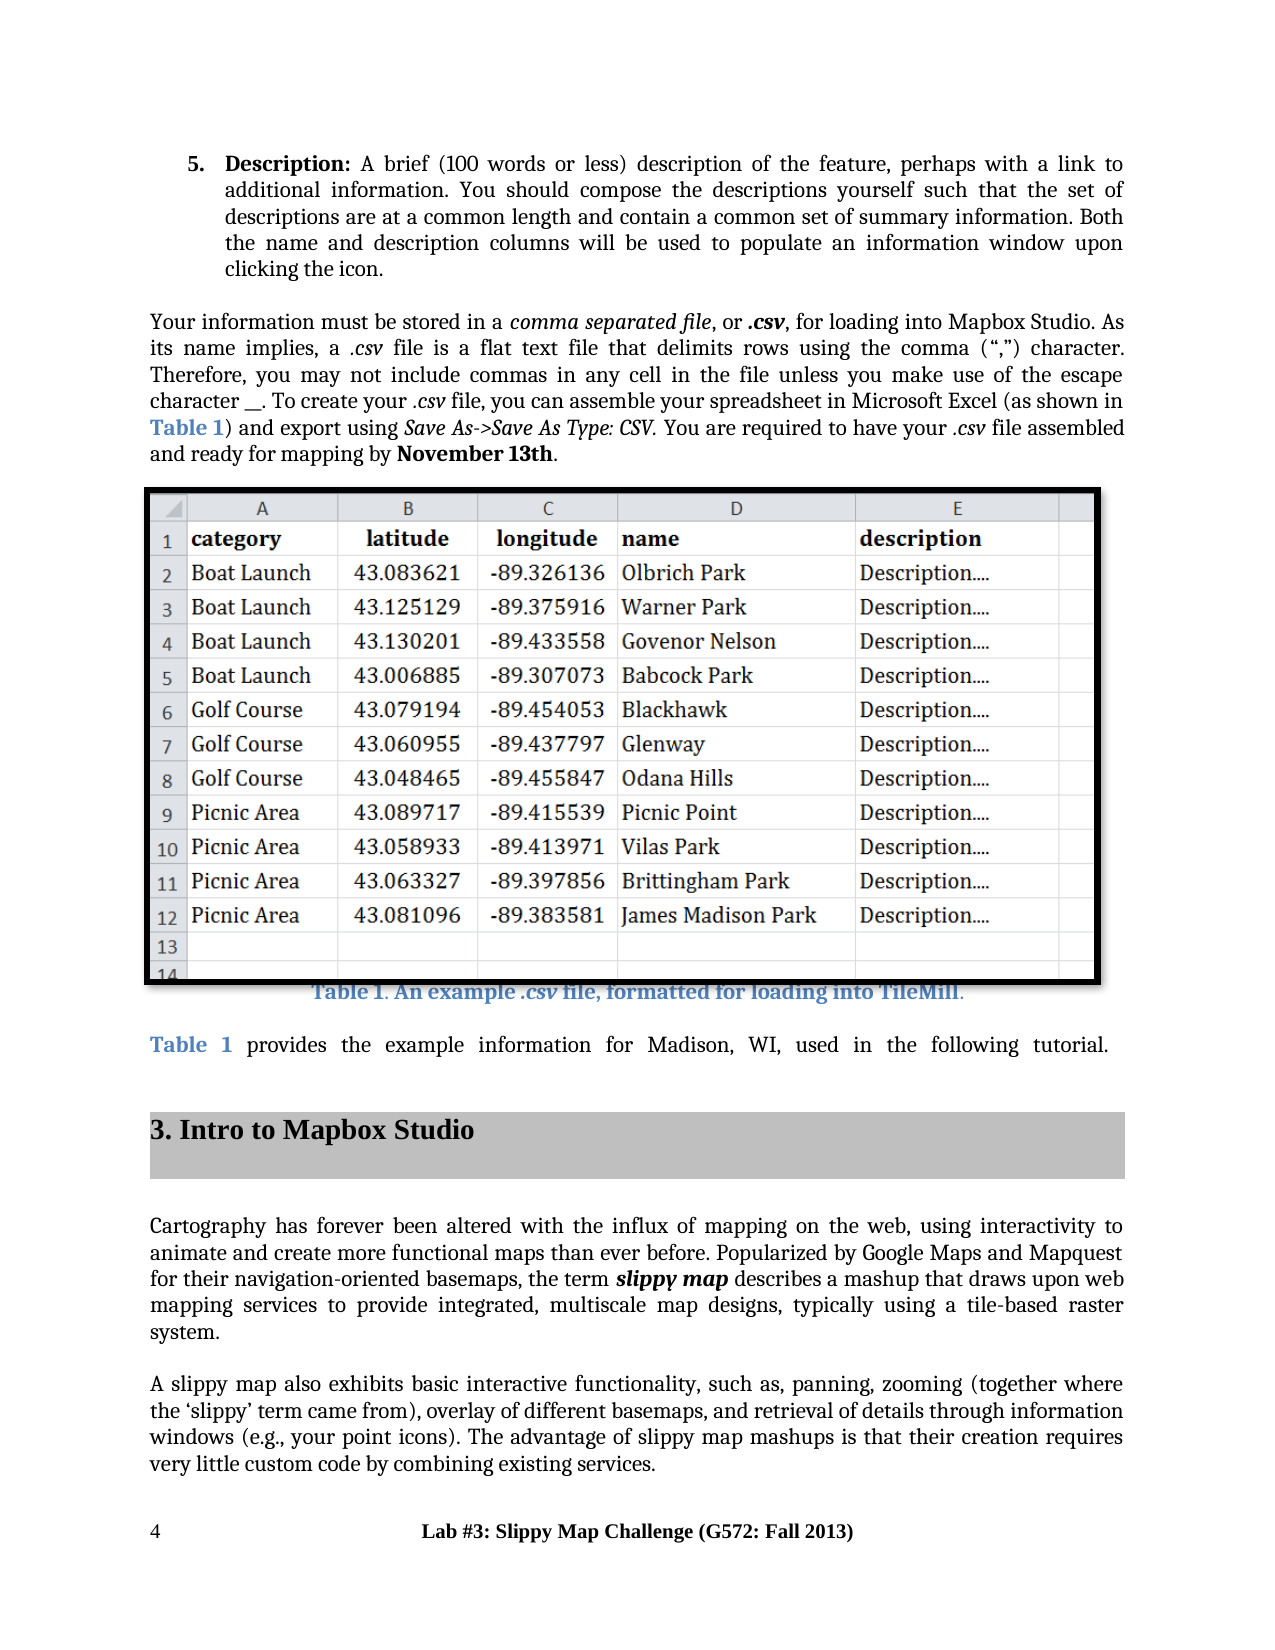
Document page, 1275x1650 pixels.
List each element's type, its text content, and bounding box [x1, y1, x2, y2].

text Table 1 provides the example information for Madison, WI, used in the following tutorial. [150, 1032, 1125, 1086]
text Cartography has forever been altered with the influx of mapping on the web, using interactivity to animate and create more functional maps than ever before. Popularized by Google Maps and Mapquest for their navigation-oriented basemaps, the term slippy map describes a mashup that draws upon web mapping services to provide integrated, multiscale map designs, typically using a tile-based raster system. [150, 1213, 1125, 1345]
text Table 1. An example .csv file, formatted for loading into TileMill. [150, 979, 1125, 1005]
text Your information must be stored in a comma separated file, or .csv, for loading into Mapbox Studio. As its name implies, a .csv file is a flat text file that delimits rows using the comma (“,”) character. Therefore, you may not include commas in any cell in the file unless you make use of the escape character __. To create your .csv file, you can assemble your spreadsheet in Microsoft Excel (as shown in Table 1) and export using Save As->Save As Type: CSV. You are required to have your .csv file assembled and ready for mapping by November 13th. [150, 309, 1125, 467]
picture [150, 493, 1094, 979]
text A slippy map also exhibits basic interactive functionality, such as, panning, zooming (together where the ‘slippy’ term came from), overlay of different basemaps, and retrieval of details through information windows (e.g., your point icons). The advantage of slippy map mashups is that their creation requires very little custom code by combining existing services. [150, 1371, 1125, 1477]
list Description: A brief (100 words or less) description of the feature, perhaps with a link to additional information. You should compose the descriptions yourself such that the set of descriptions are at a common length and contain a common set of summary information. Both the name and description columns will be used to populate an information window upon clicking the icon. [187, 150, 1125, 282]
text 3. Intro to Mapbox Studio [150, 1112, 1125, 1179]
